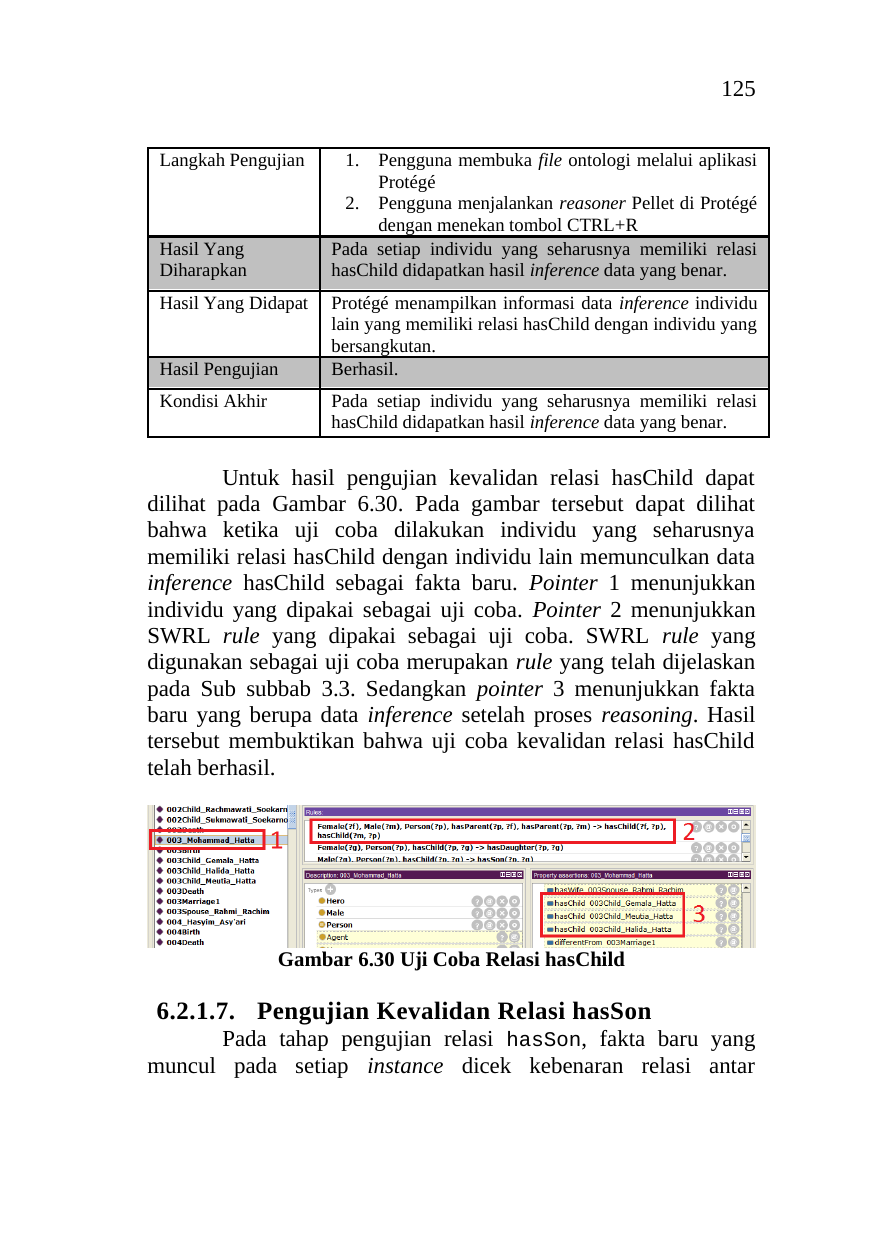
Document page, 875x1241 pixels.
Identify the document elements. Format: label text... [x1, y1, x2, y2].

subtitle Pengujian Kevalidan Relasi hasSon [156, 996, 756, 1025]
table_cell Langkah Pengujian [149, 149, 319, 235]
table_cell Pada setiap individu yang seharusnya memiliki relasi hasChild didapatkan hasil inference data yang benar. [321, 238, 768, 289]
table_cell Kondisi Akhir [149, 390, 319, 436]
table_cell Berhasil. [321, 358, 768, 387]
table_cell Hasil Yang Didapat [149, 292, 319, 356]
table_cell Hasil Yang Diharapkan [149, 238, 319, 289]
picture [147, 805, 756, 948]
table_cell Hasil Pengujian [149, 358, 319, 387]
table_cell Protégé menampilkan informasi data inference individu lain yang memiliki relasi hasChild dengan individu yang bersangkutan. [321, 292, 768, 356]
table_cell Pengguna membuka file ontologi melalui aplikasi Protégé Pengguna menjalankan reasoner Pellet di Protégé dengan menekan tombol CTRL+R [321, 149, 768, 235]
table_cell Pada setiap individu yang seharusnya memiliki relasi hasChild didapatkan hasil inference data yang benar. [321, 390, 768, 436]
